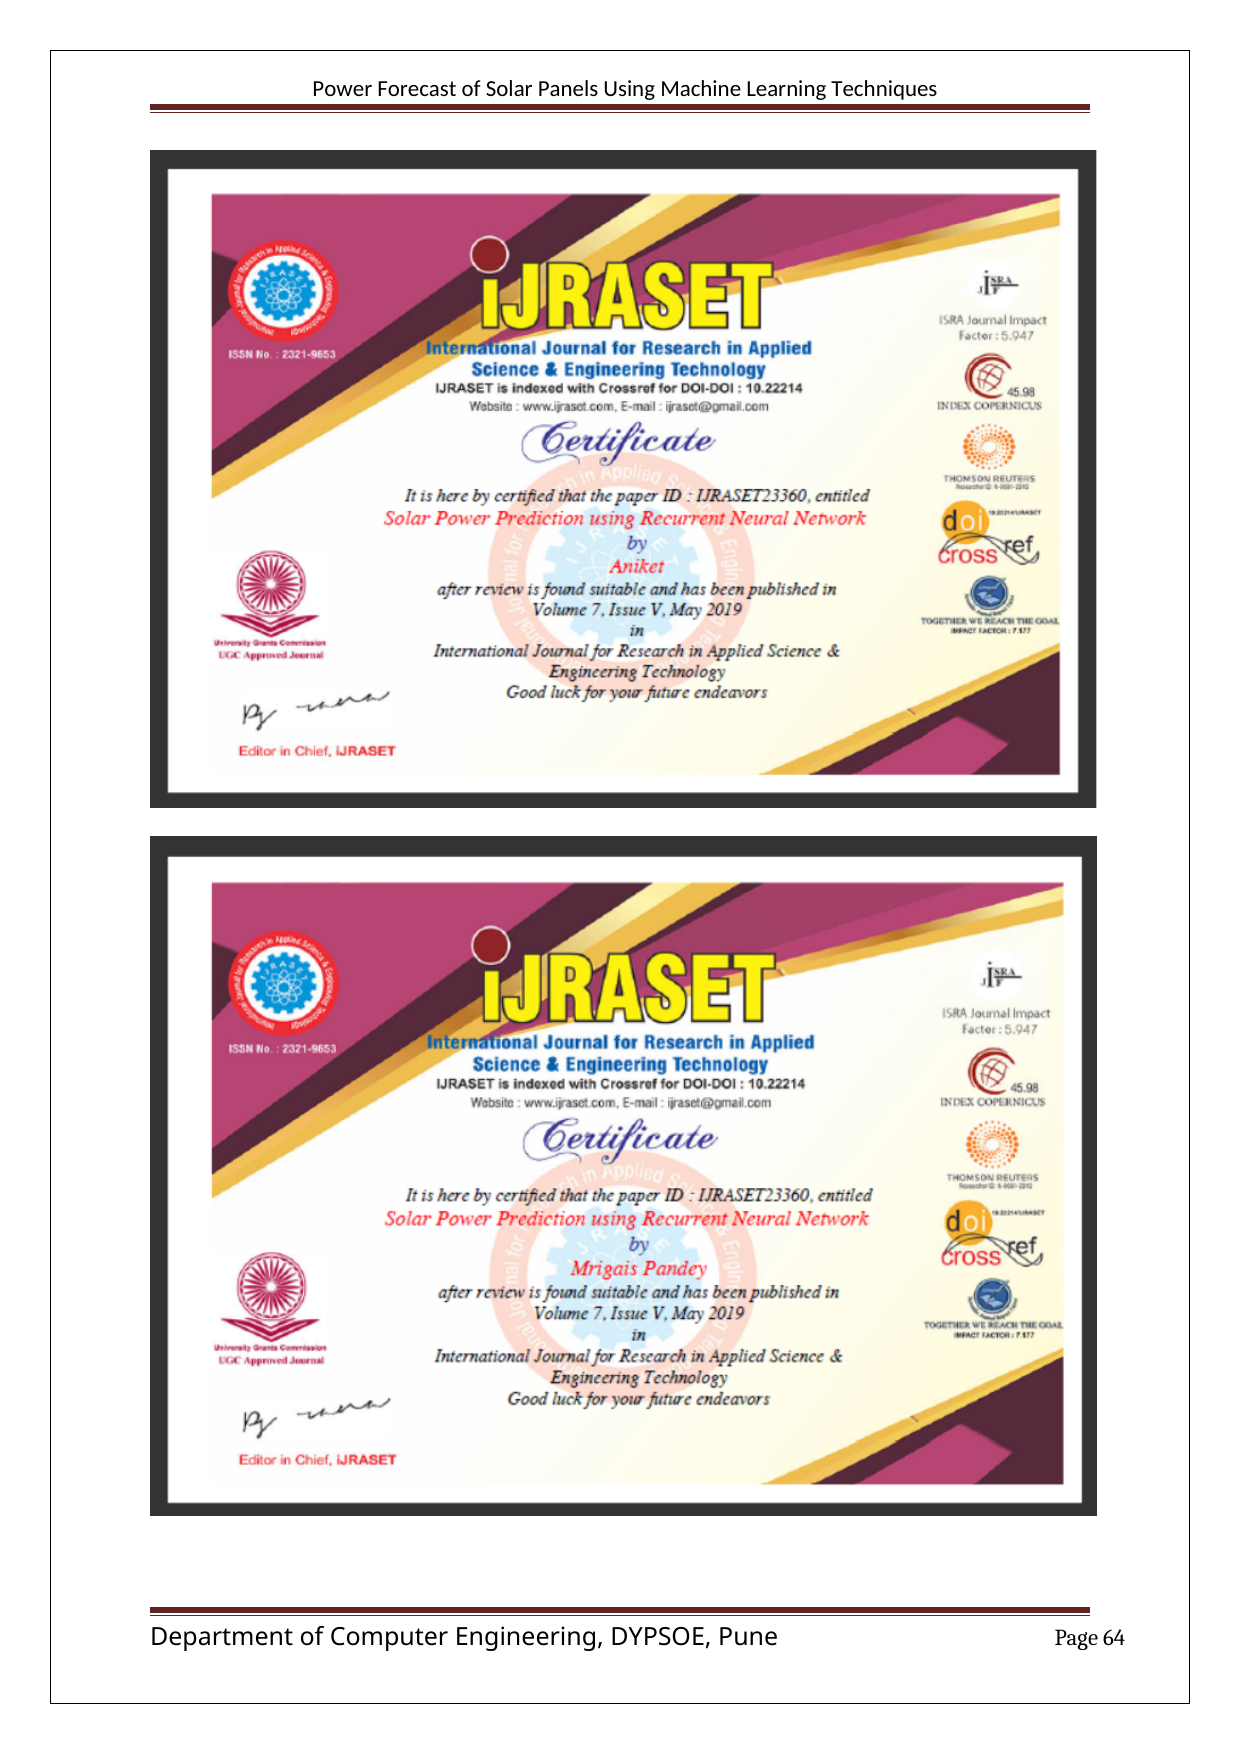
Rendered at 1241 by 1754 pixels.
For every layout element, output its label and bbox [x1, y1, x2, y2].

picture [150, 150, 1097, 808]
picture [150, 836, 1097, 1516]
